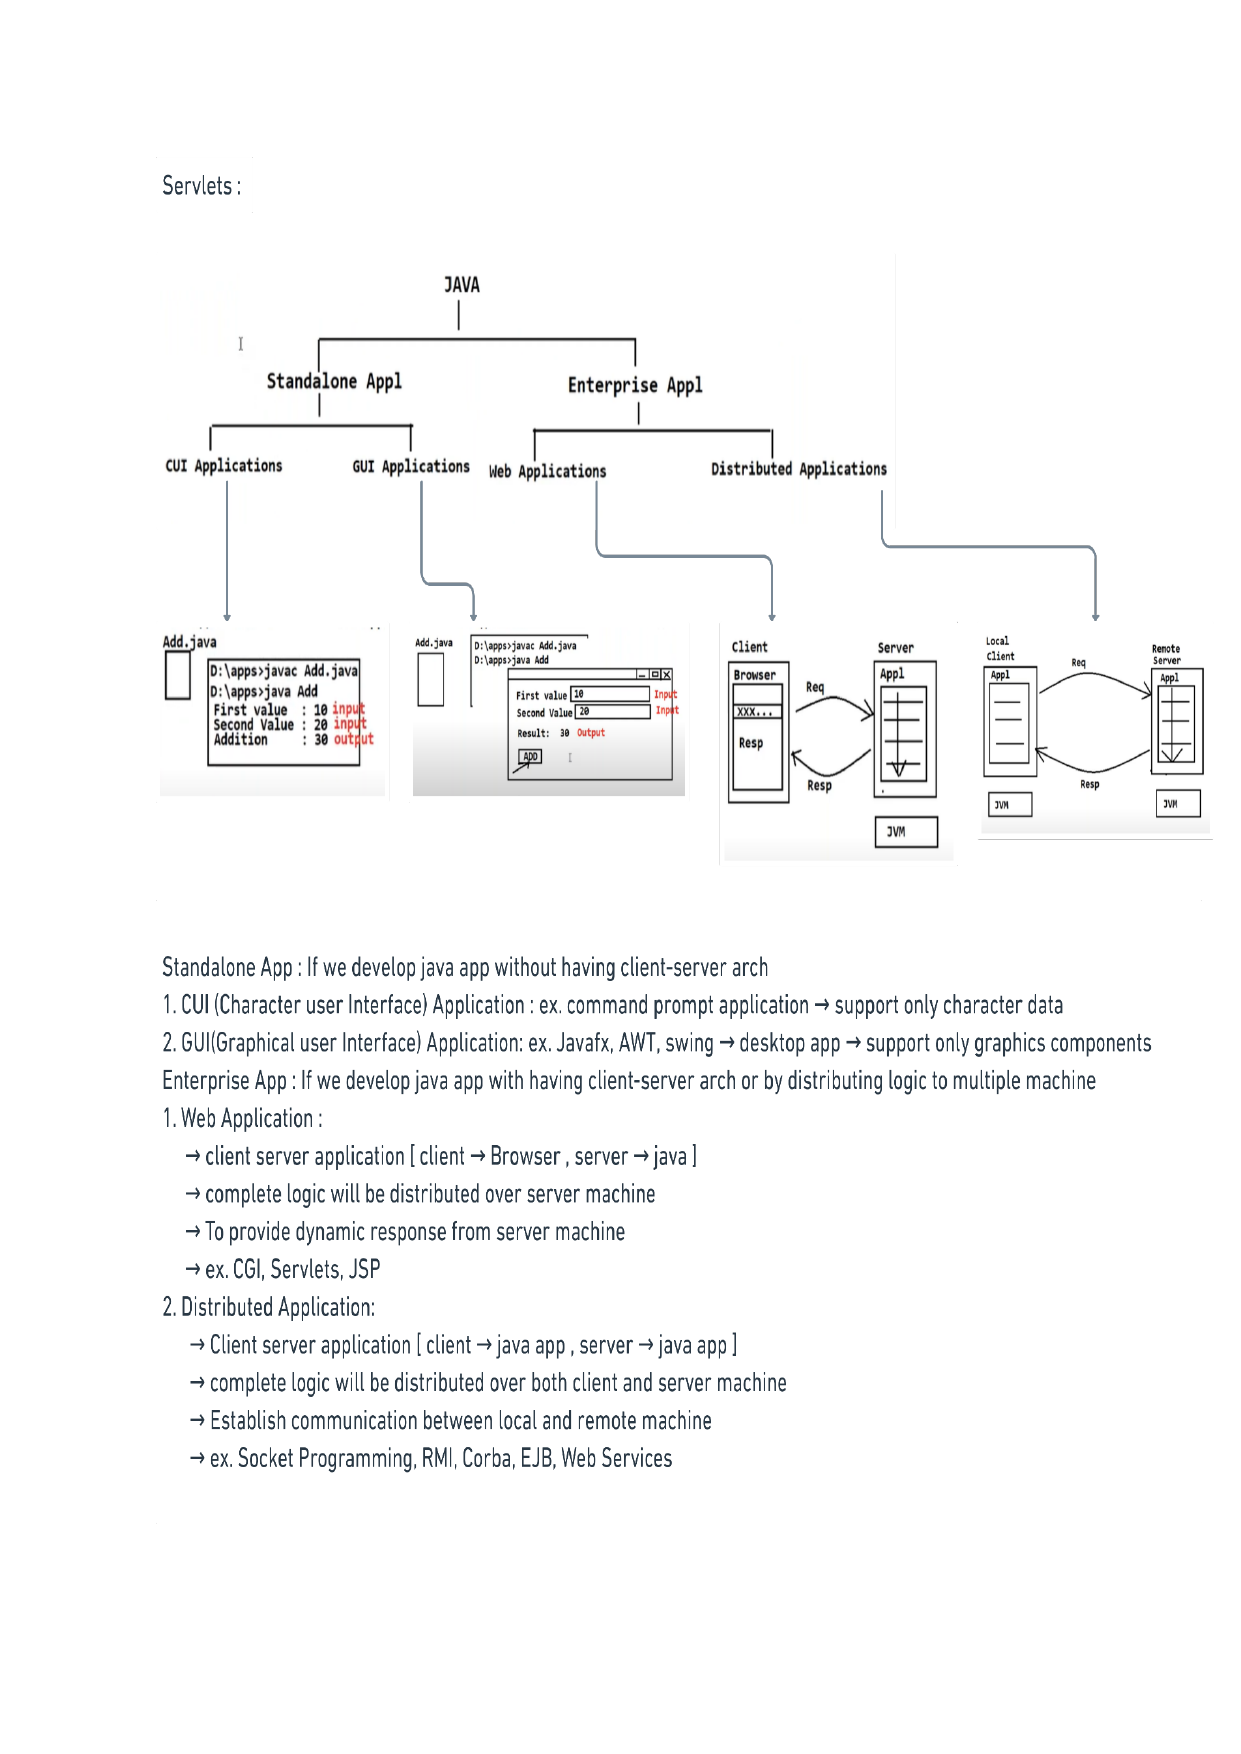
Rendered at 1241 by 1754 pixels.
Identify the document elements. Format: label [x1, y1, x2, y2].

picture [150, 892, 1207, 1531]
picture [150, 150, 1219, 874]
